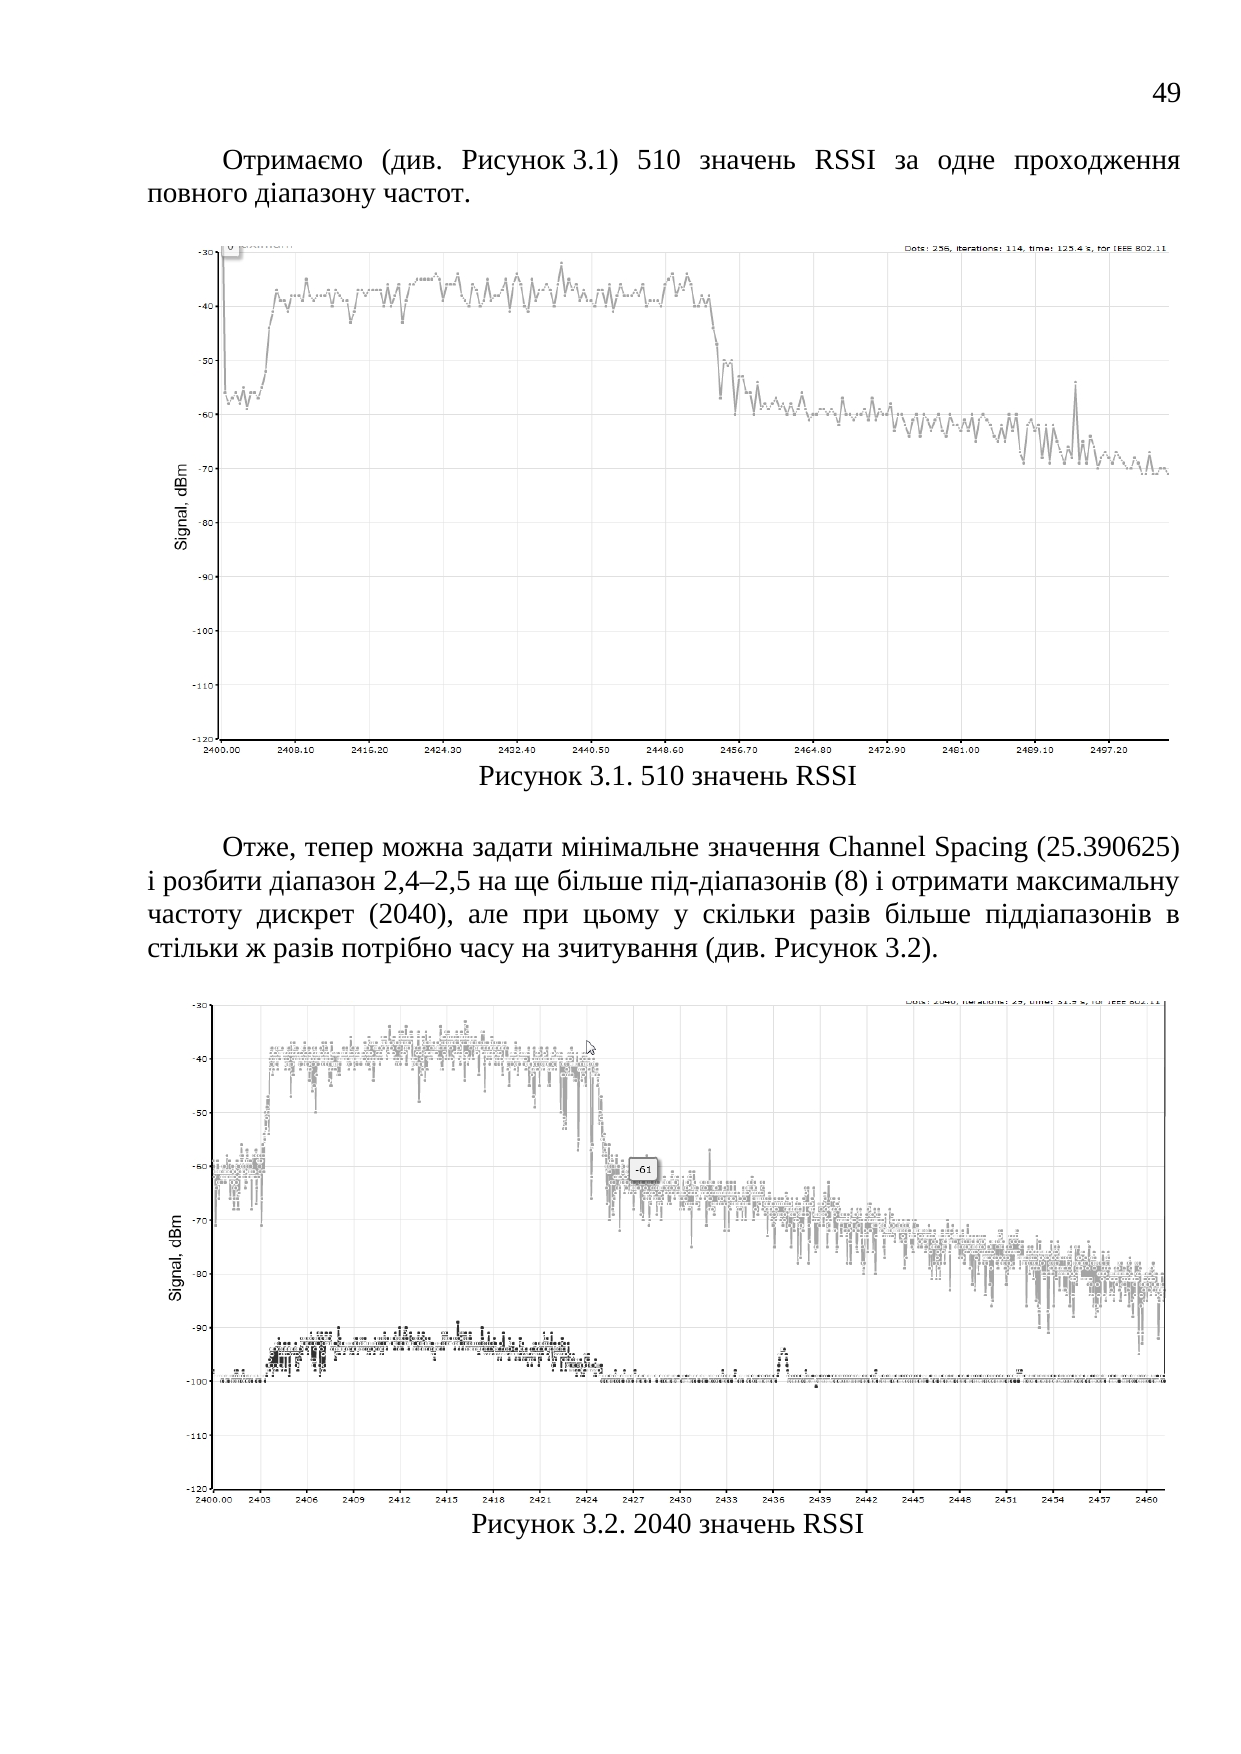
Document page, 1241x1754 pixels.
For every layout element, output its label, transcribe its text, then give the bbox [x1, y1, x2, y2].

picture [165, 246, 1169, 759]
text Отримаємо (див. рисунок 3.14) 510 значень RSSI за одне проходження повного діапазону частот. [147, 142, 1181, 209]
text 510 значень RSSI [88, 758, 1181, 792]
picture [161, 1001, 1168, 1507]
text Отже, тепер можна задати мінімальне значення Channel Spacing (25.390625) і розбити діапазон 2,4–2,5 на ще більше під-діапазонів (8) і отримати максимальну частоту дискрет (2040), але при цьому у скільки разів більше піддіапазонів в стільки ж разів потрібно часу на зчитування (див. рисунок 3.15). [147, 829, 1181, 964]
text 2040 значень RSSI [88, 1506, 1181, 1540]
